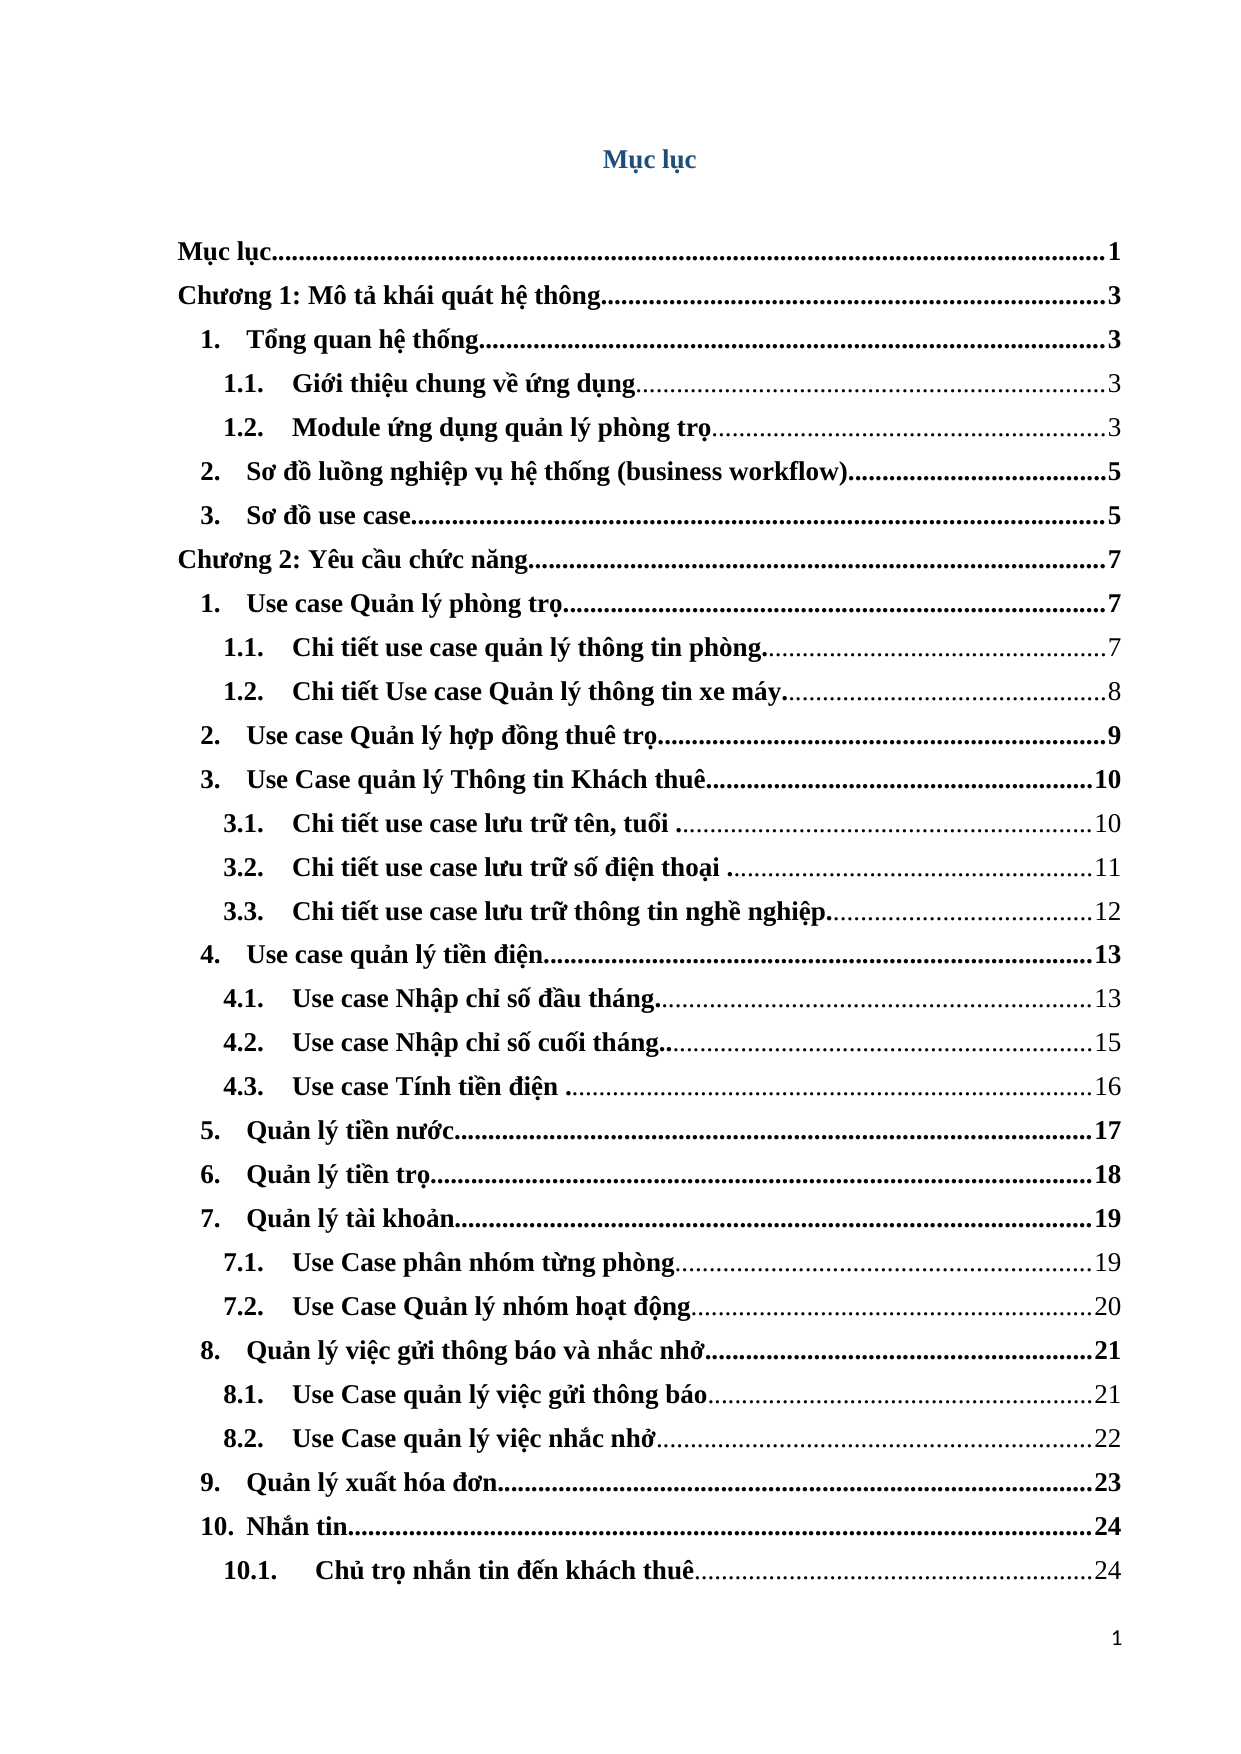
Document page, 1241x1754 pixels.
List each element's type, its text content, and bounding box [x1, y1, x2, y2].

subtitle Mục lục [177, 143, 1122, 174]
